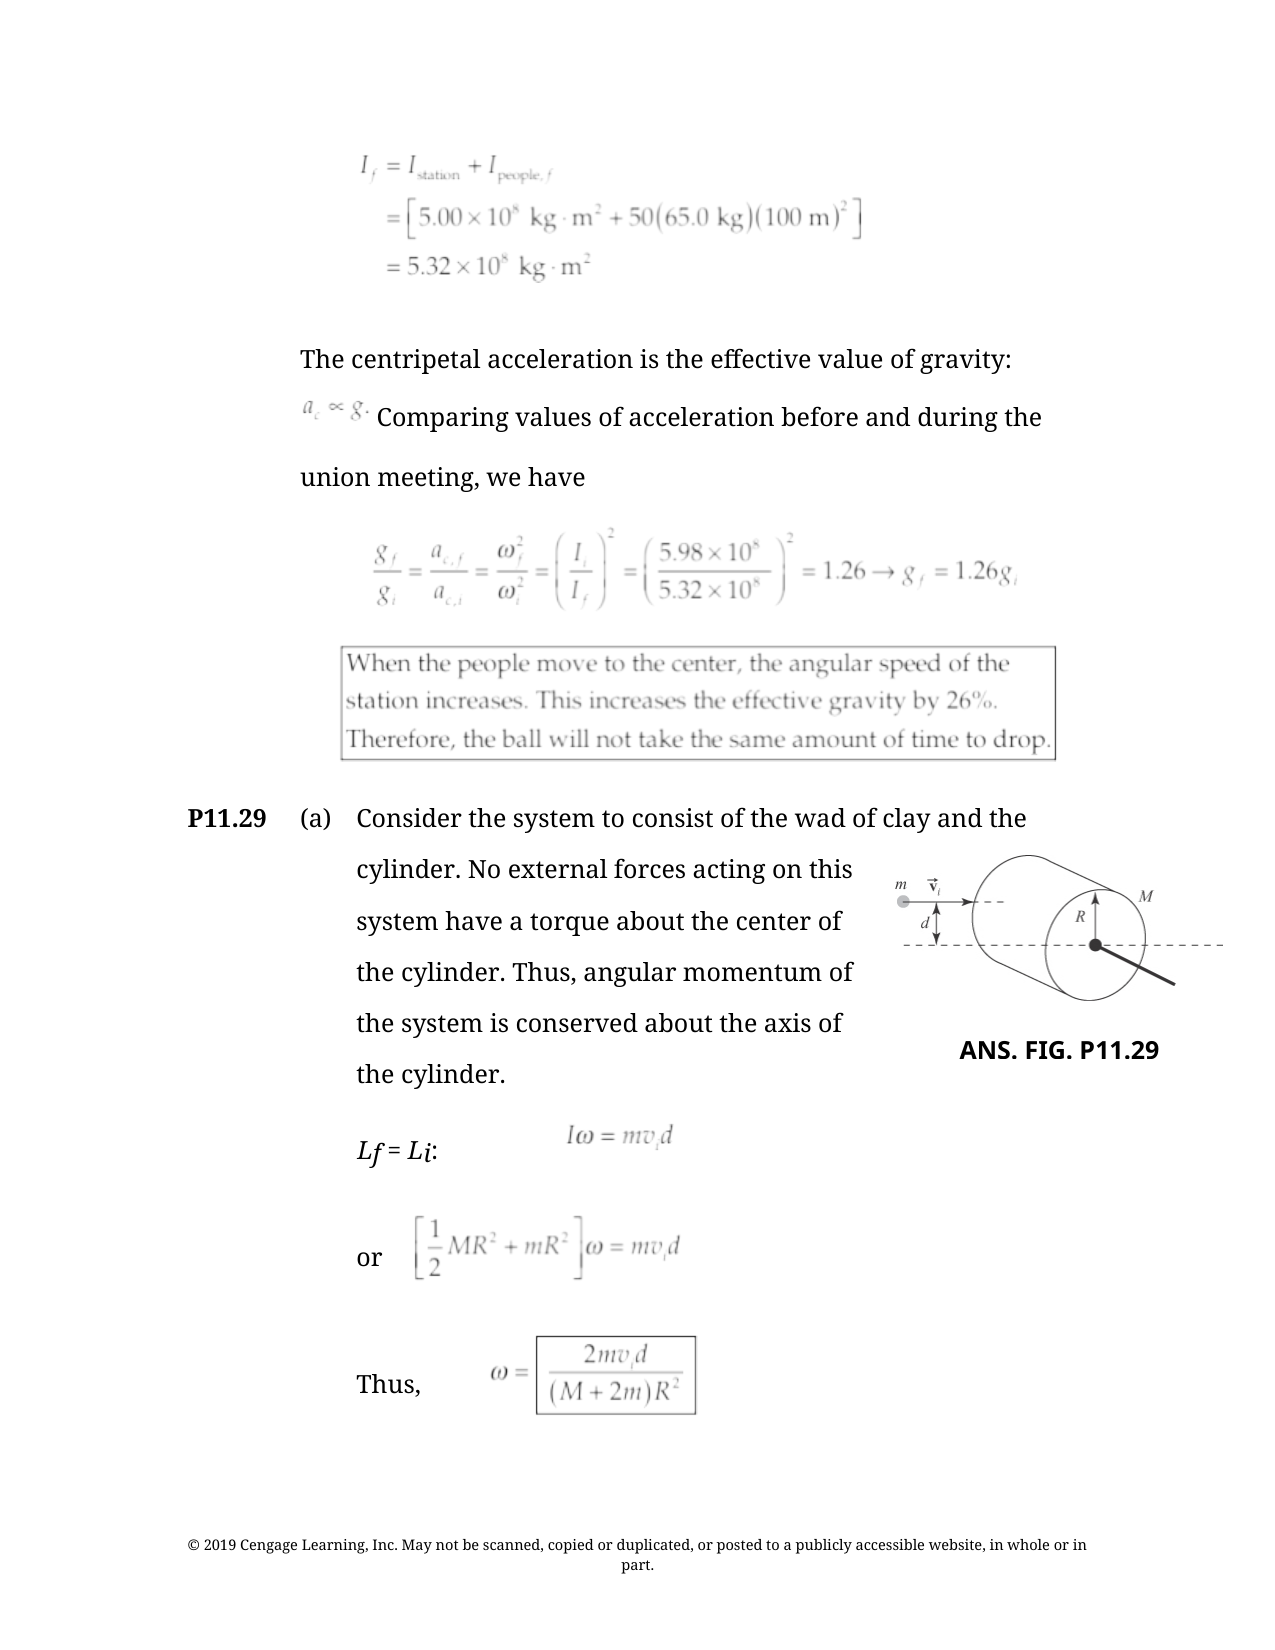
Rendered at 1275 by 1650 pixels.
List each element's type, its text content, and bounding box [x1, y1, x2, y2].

text Thus, [187, 1332, 1087, 1436]
picture [895, 855, 1223, 1001]
text Lf = Li: [187, 1120, 1087, 1179]
text The centripetal acceleration is the effective value of gravity: Comparing values of acceleration before and during the union meeting, we have [187, 342, 1087, 493]
text or [187, 1212, 1087, 1302]
text P11.29 (a) Consider the system to consist of the wad of clay and the cylinder. No external forces acting on this system have a torque about the center of the cylinder. Thus, angular momentum of the system is conserved about the axis of the cylinder. [187, 801, 1087, 1090]
